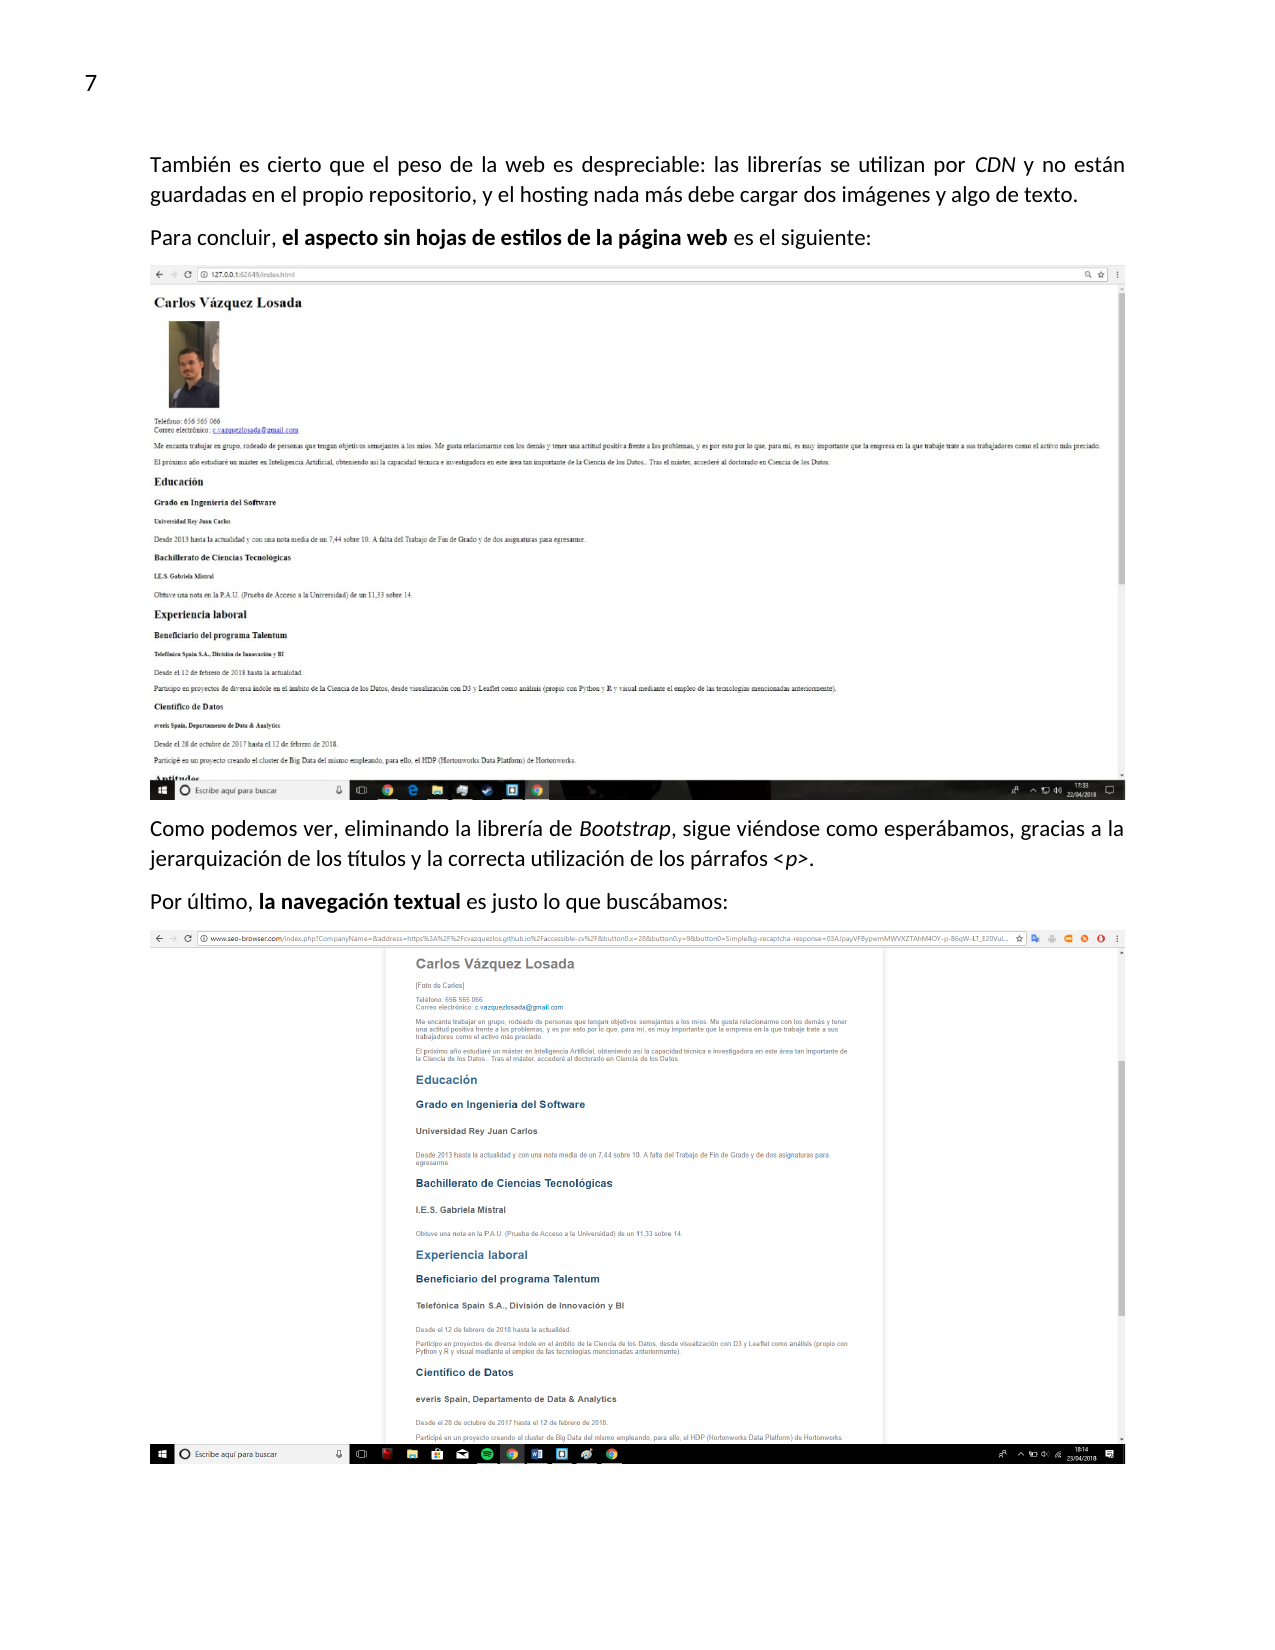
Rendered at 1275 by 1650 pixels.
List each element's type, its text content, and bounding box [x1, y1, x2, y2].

text Para concluir, el aspecto sin hojas de estilos de la página web es el siguiente: [150, 223, 1125, 251]
picture [150, 930, 1125, 1464]
text También es cierto que el peso de la web es despreciable: las librerías se utilizan por CDN y no están guardadas en el propio repositorio, y el hosting nada más debe cargar dos imágenes y algo de texto. [150, 150, 1125, 208]
text Por último, la navegación textual es justo lo que buscábamos: [150, 887, 1125, 915]
picture [150, 265, 1125, 800]
text Como podemos ver, eliminando la librería de Bootstrap, sigue viéndose como esperábamos, gracias a la jerarquización de los títulos y la correcta utilización de los párrafos <p>. [150, 814, 1125, 873]
